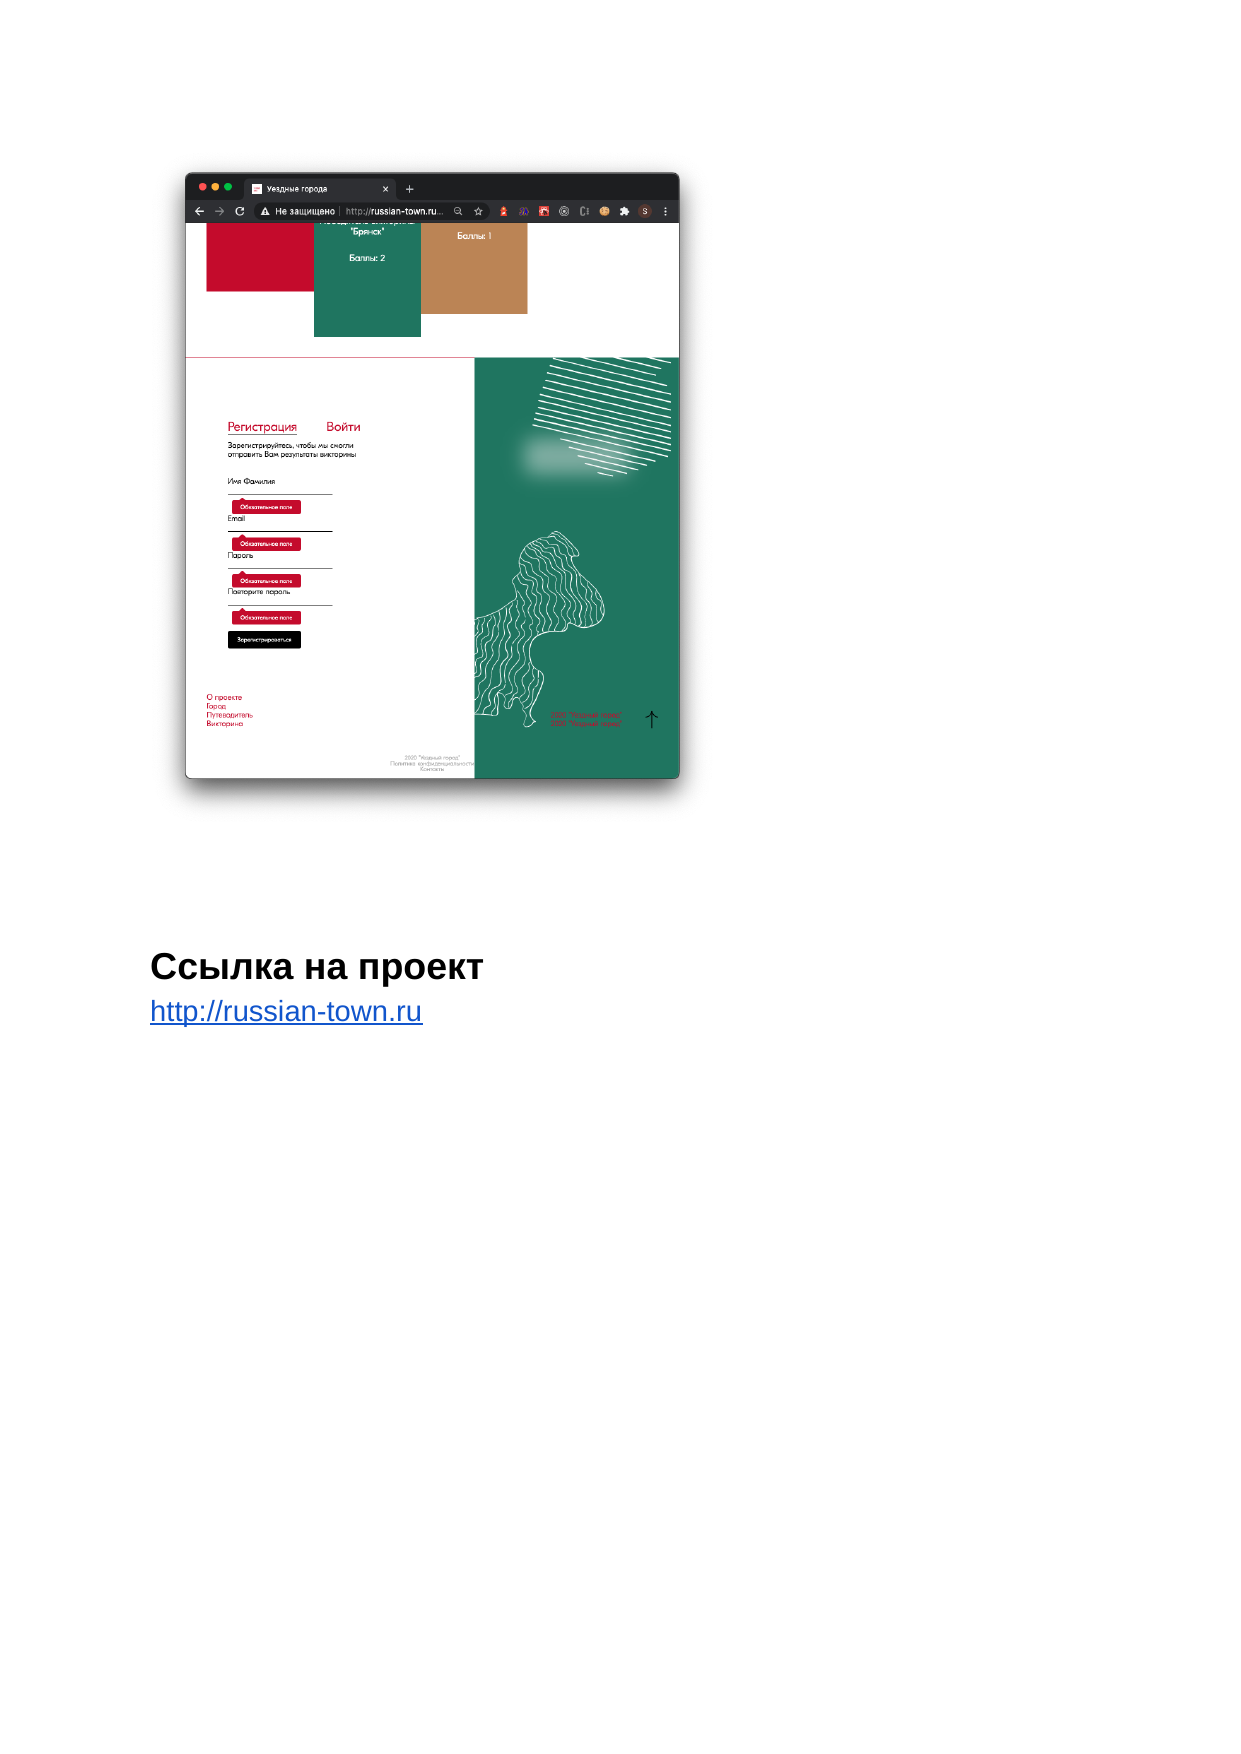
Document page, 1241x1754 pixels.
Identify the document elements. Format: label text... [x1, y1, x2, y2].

text Ссылка на проект [150, 944, 1090, 987]
picture [150, 150, 714, 825]
text http://russian-town.ru [150, 994, 1090, 1027]
